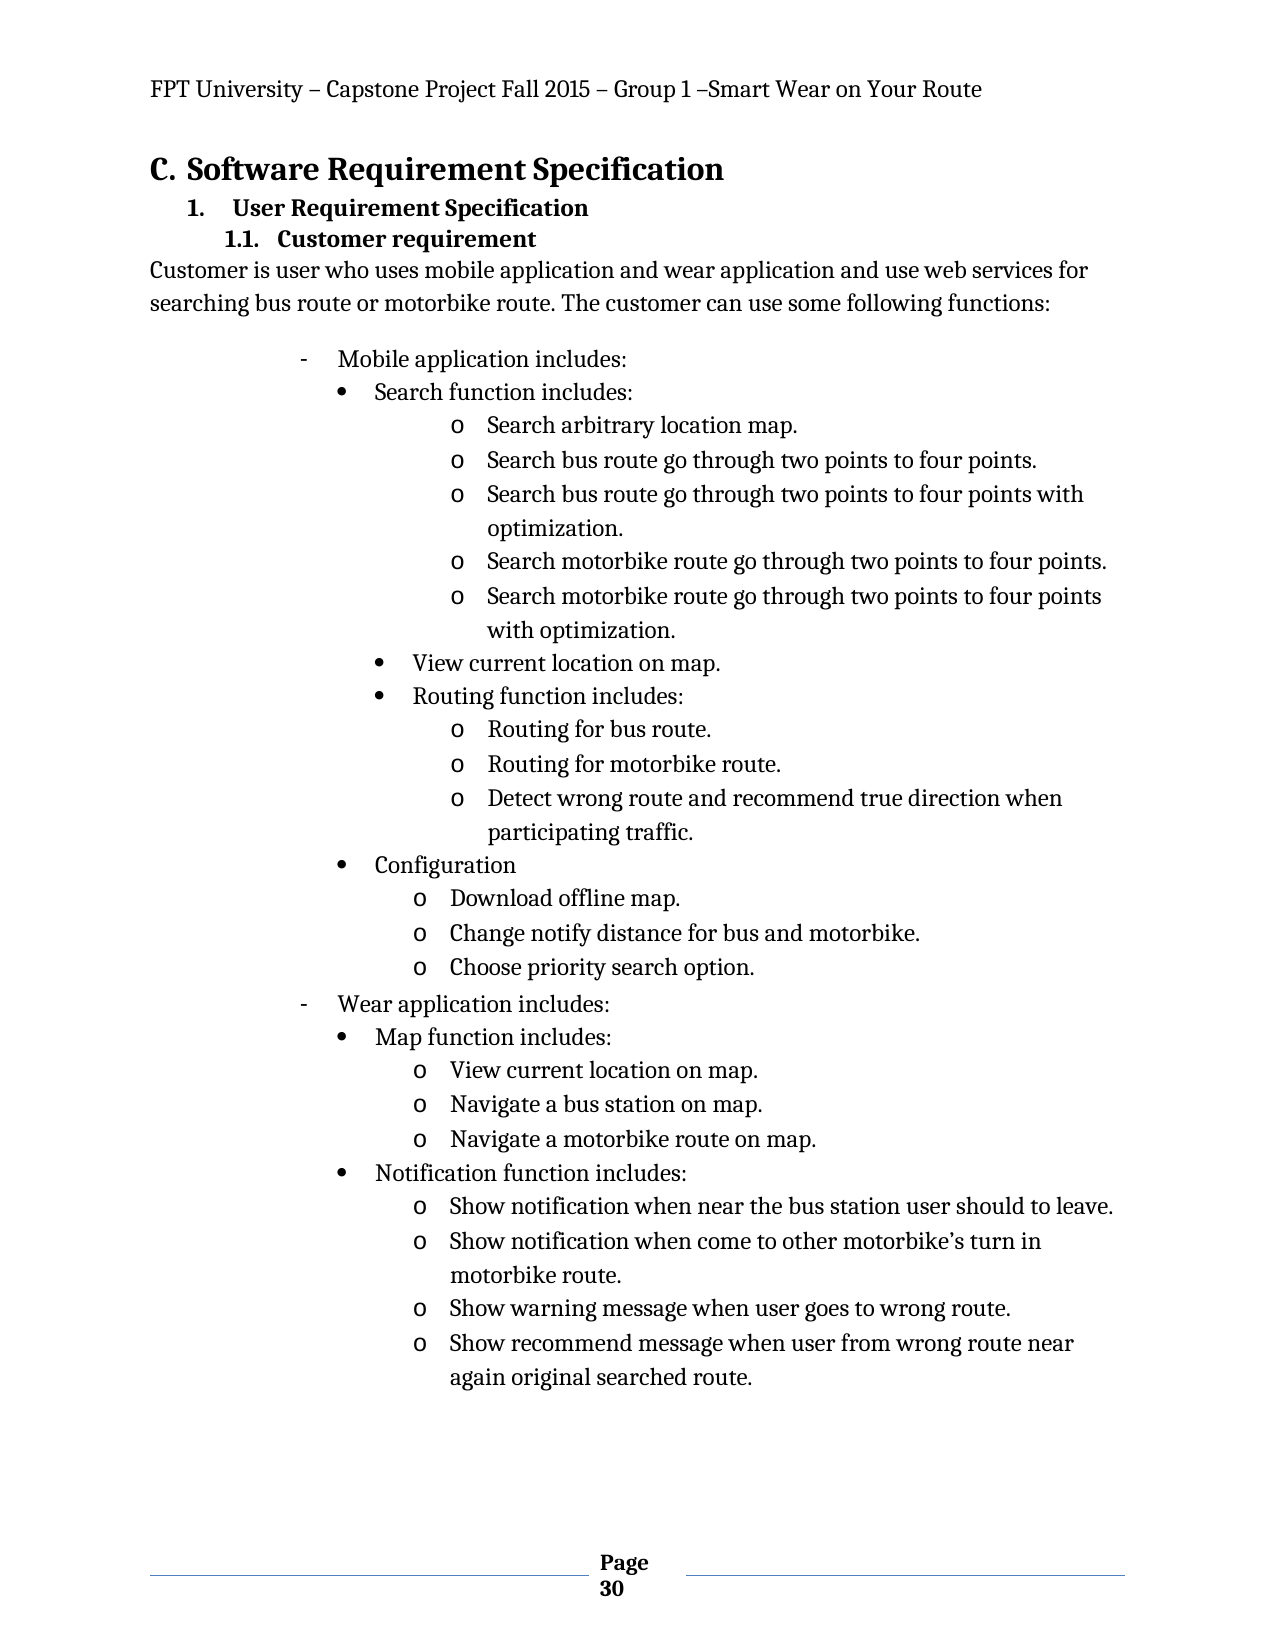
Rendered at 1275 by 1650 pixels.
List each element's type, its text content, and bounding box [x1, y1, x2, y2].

list Routing function includes: [375, 682, 1125, 711]
list Navigate a motorbike route on map. [412, 1125, 1125, 1155]
text Customer is user who uses mobile application and wear application and use web services for searching bus route or motorbike route. The customer can use some following functions: [150, 256, 1125, 318]
subtitle User Requirement Specification [187, 194, 1125, 223]
list Search bus route go through two points to four points with optimization. [450, 480, 1125, 543]
list Show recommend message when user from wrong route near again original searched route. [412, 1328, 1125, 1392]
list Search function includes: [337, 378, 1125, 407]
list Routing for bus route. [450, 715, 1125, 745]
list Wear application includes: [300, 988, 1125, 1018]
list Map function includes: [337, 1023, 1125, 1052]
list Search bus route go through two points to four points. [450, 446, 1125, 476]
list Show notification when come to other motorbike’s turn in motorbike route. [412, 1227, 1125, 1290]
list Download offline map. [412, 884, 1125, 914]
list View current location on map. [375, 649, 1125, 678]
list Search motorbike route go through two points to four points with optimization. [450, 582, 1125, 645]
list Search motorbike route go through two points to four points. [450, 547, 1125, 577]
list Configuration [337, 851, 1125, 880]
list Detect wrong route and recommend true direction when participating traffic. [450, 784, 1125, 847]
list View current location on map. [412, 1056, 1125, 1086]
list Show warning message when user goes to wrong route. [412, 1294, 1125, 1324]
subtitle Customer requirement [225, 225, 1125, 254]
subtitle Software Requirement Specification [150, 150, 1125, 188]
list Show notification when near the bus station user should to leave. [412, 1192, 1125, 1222]
list Notification function includes: [337, 1159, 1125, 1188]
list Routing for motorbike route. [450, 749, 1125, 779]
list Choose priority search option. [412, 953, 1125, 983]
list Change notify distance for bus and motorbike. [412, 919, 1125, 949]
list Navigate a bus station on map. [412, 1090, 1125, 1120]
list Mobile application includes: [300, 343, 1125, 373]
list Search arbitrary location map. [450, 411, 1125, 441]
